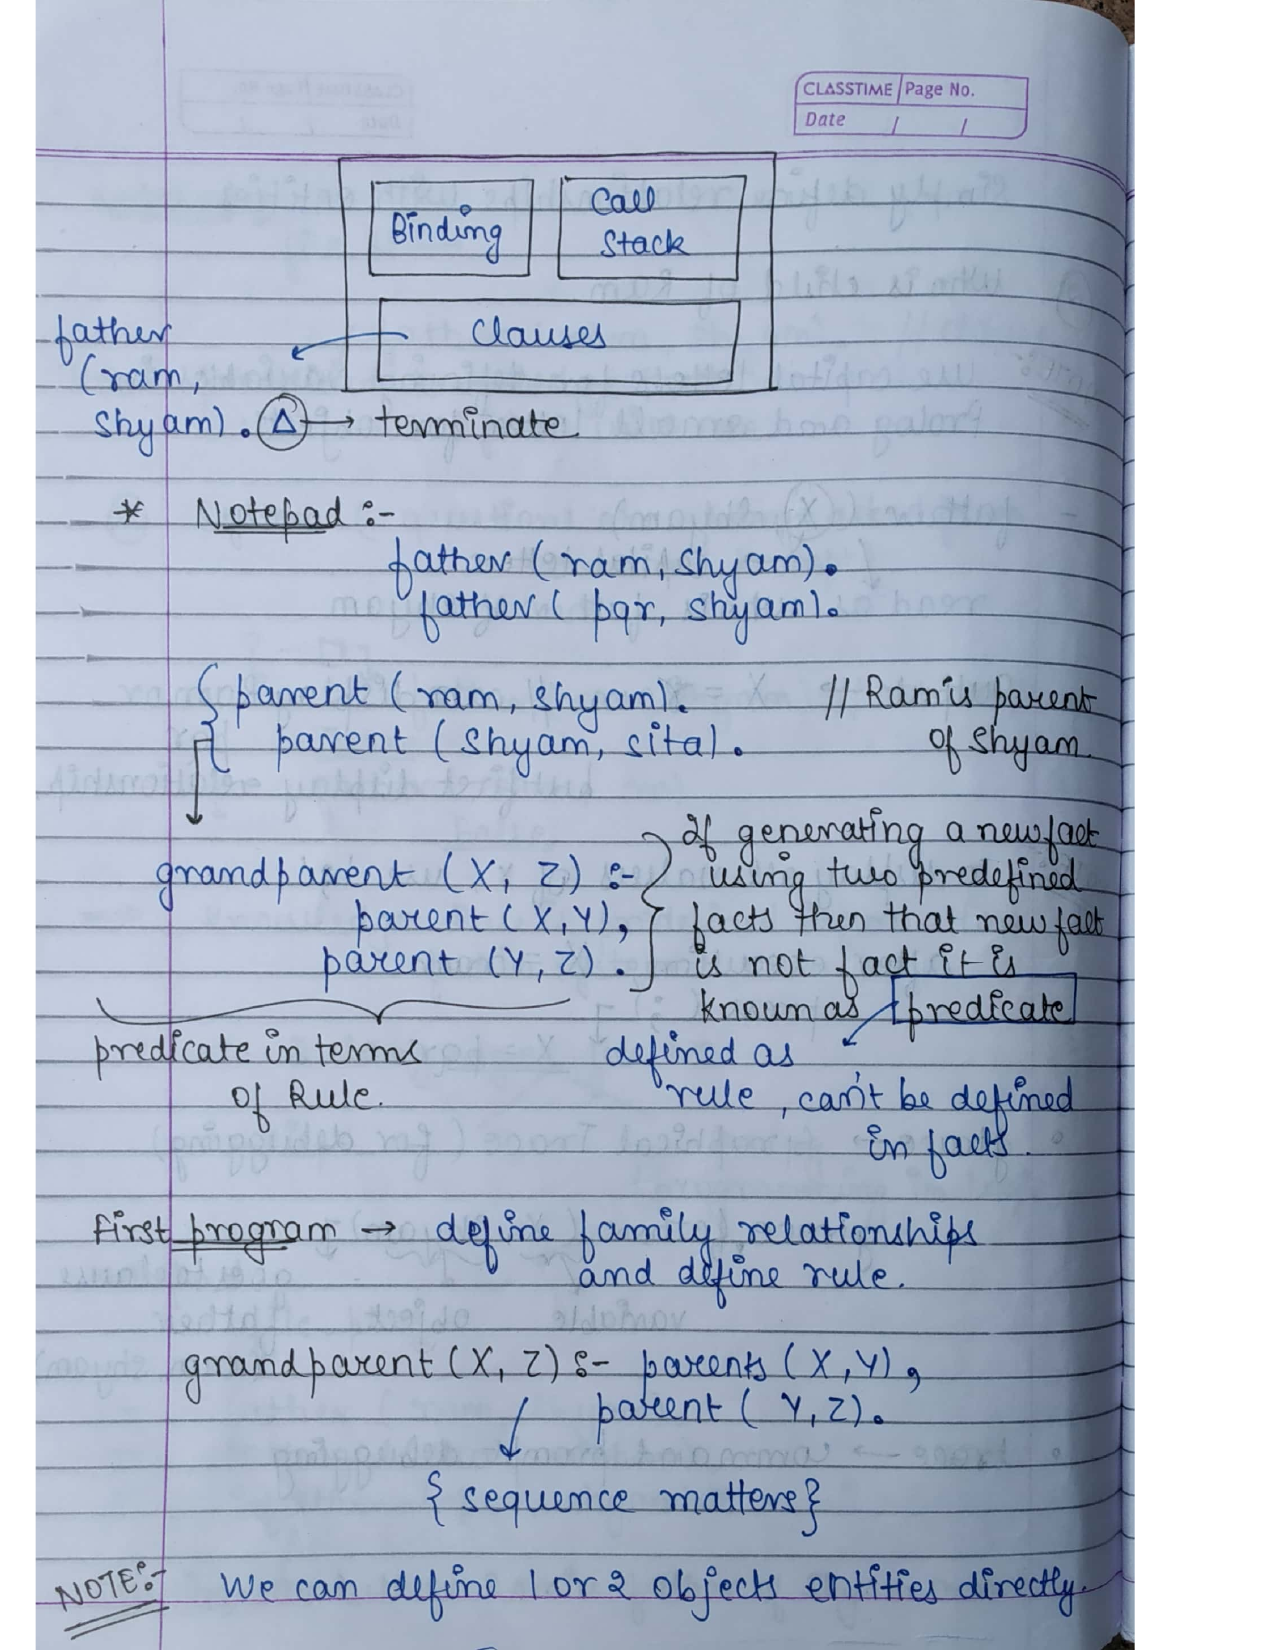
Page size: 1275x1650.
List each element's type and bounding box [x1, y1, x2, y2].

picture [35, 0, 1135, 1650]
